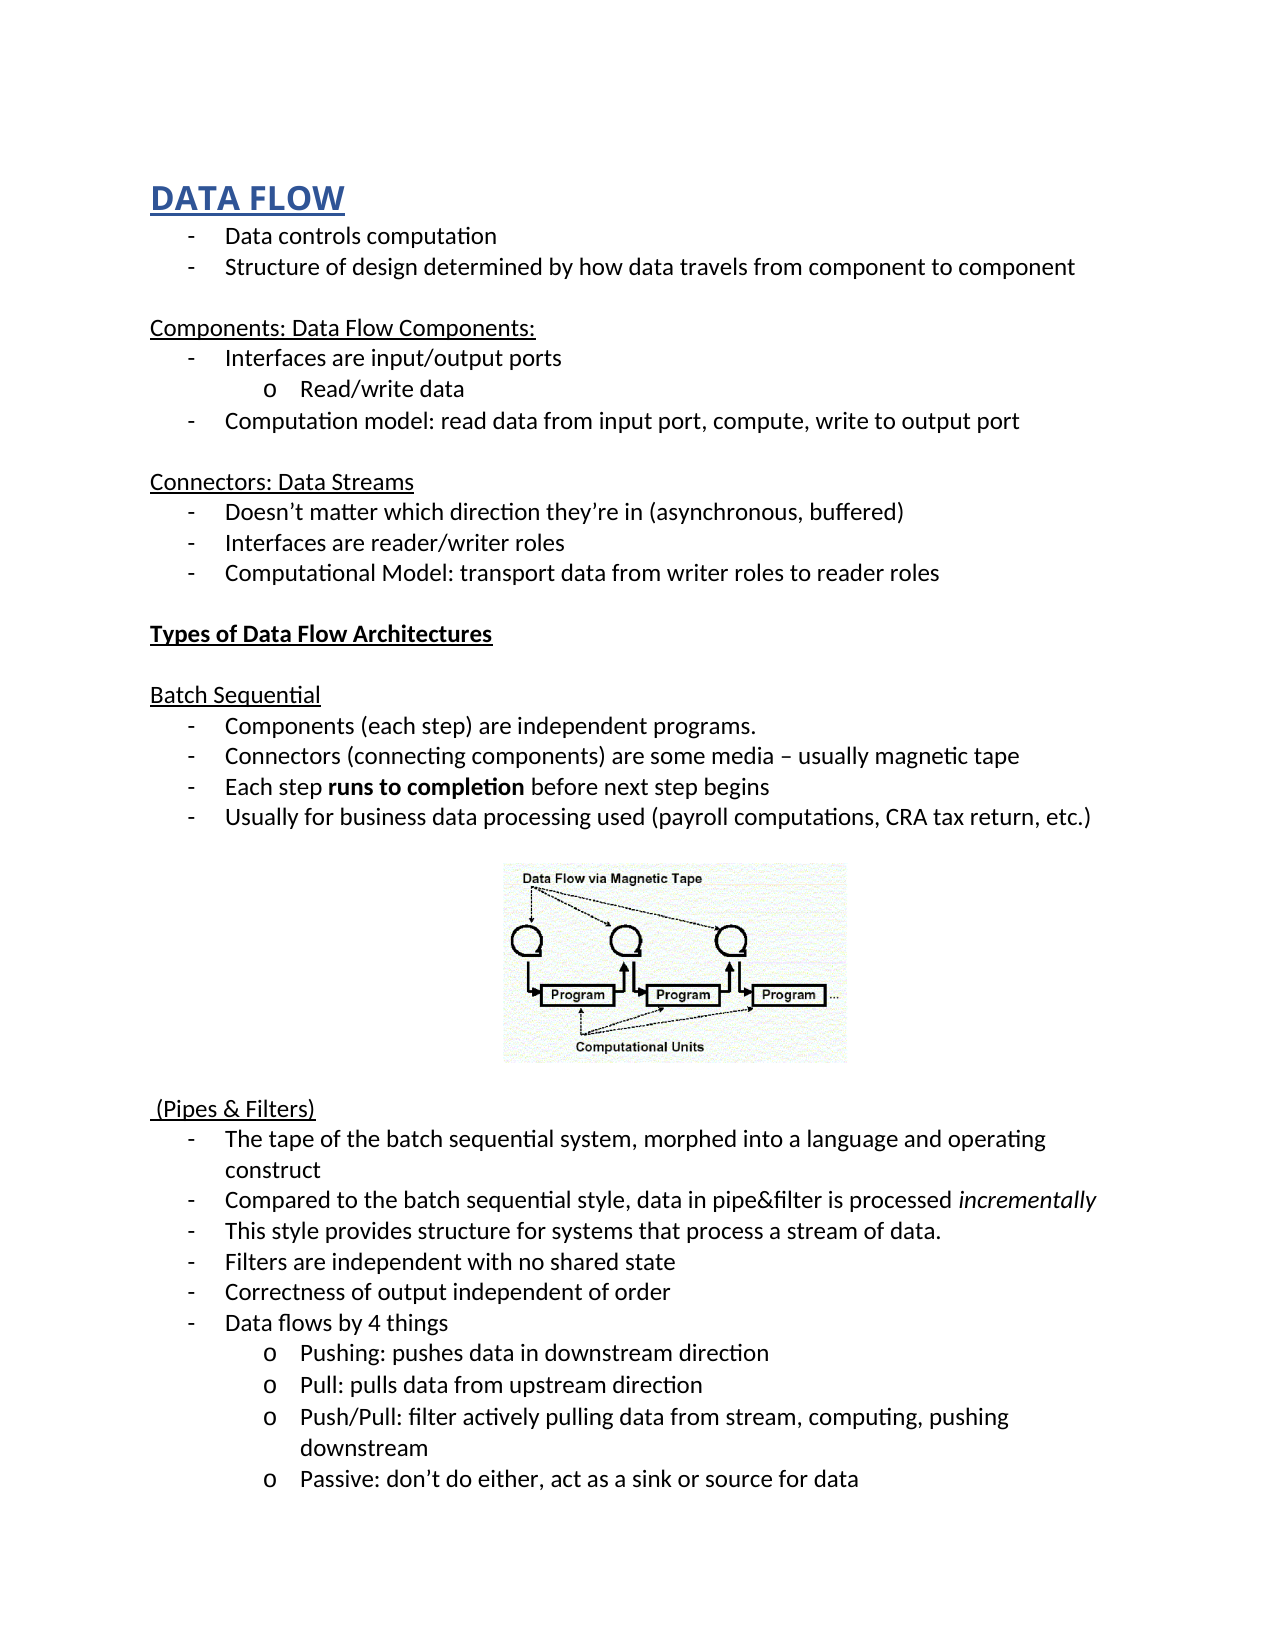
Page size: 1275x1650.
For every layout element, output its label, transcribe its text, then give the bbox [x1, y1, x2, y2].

text Types of Data Flow Architectures [150, 618, 1125, 649]
list Read/write data [262, 373, 1125, 405]
list Filters are independent with no shared state [187, 1246, 1125, 1276]
list Data flows by 4 things [187, 1307, 1125, 1337]
list Computation model: read data from input port, compute, write to output port [187, 405, 1125, 435]
list Correctness of output independent of order [187, 1276, 1125, 1307]
list Computational Model: transport data from writer roles to reader roles [187, 557, 1125, 588]
picture [501, 862, 849, 1063]
list Interfaces are input/output ports [187, 342, 1125, 373]
list Components (each step) are independent programs. [187, 710, 1125, 741]
list Pull: pulls data from upstream direction [262, 1369, 1125, 1401]
list Passive: don’t do either, act as a sink or source for data [262, 1463, 1125, 1495]
text (Pipes & Filters) [150, 1093, 1125, 1124]
text Connectors: Data Streams [150, 466, 1125, 496]
list Data controls computation [187, 220, 1125, 251]
text Batch Sequential [150, 679, 1125, 710]
list Interfaces are reader/writer roles [187, 527, 1125, 557]
list Each step runs to completion before next step begins [187, 771, 1125, 802]
list Push/Pull: filter actively pulling data from stream, computing, pushing downstream [262, 1401, 1125, 1463]
list Usually for business data processing used (payroll computations, CRA tax return, etc.) [187, 802, 1125, 832]
list Compared to the batch sequential style, data in pipe&filter is processed incrementally [187, 1185, 1125, 1215]
list Connectors (connecting components) are some media – usually magnetic tape [187, 741, 1125, 771]
list The tape of the batch sequential system, morphed into a language and operating construct [187, 1124, 1125, 1185]
list Doesn’t matter which direction they’re in (asynchronous, buffered) [187, 496, 1125, 527]
list Structure of design determined by how data travels from component to component [187, 251, 1125, 281]
text Components: Data Flow Components: [150, 312, 1125, 342]
list This style provides structure for systems that process a stream of data. [187, 1215, 1125, 1246]
subtitle DATA FLOW [150, 175, 1125, 220]
list Pushing: pushes data in downstream direction [262, 1337, 1125, 1369]
